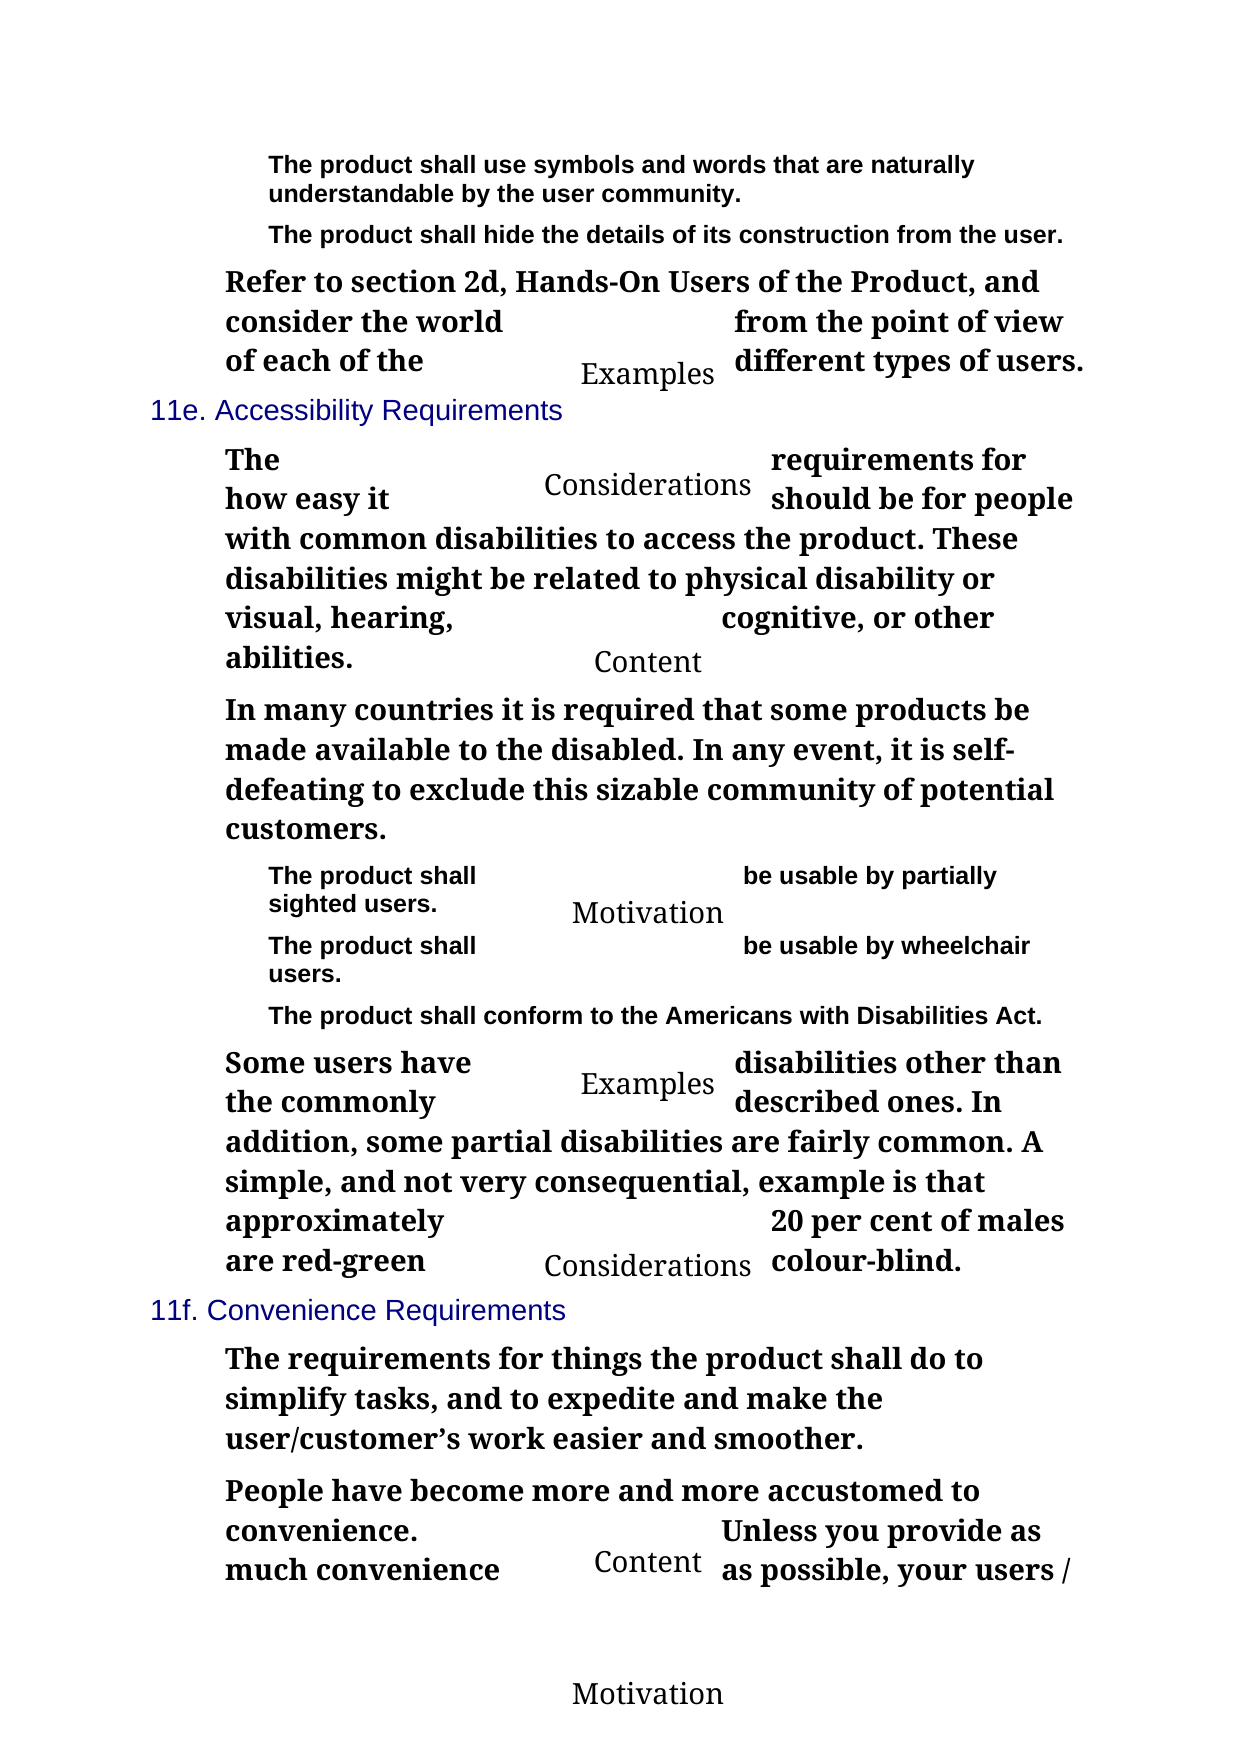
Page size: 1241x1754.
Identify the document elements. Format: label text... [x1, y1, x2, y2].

subtitle 11e. Accessibility Requirements [150, 393, 1090, 426]
text The product shall be usable by wheelchair users. [268, 931, 1090, 988]
text Content [593, 642, 702, 681]
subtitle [225, 1470, 1090, 1589]
text Content [593, 1542, 702, 1581]
text Considerations [544, 464, 752, 504]
text The product shall hide the details of its construction from the user. [268, 220, 1090, 249]
subtitle Some users have disabilities other than the commonly described ones. In addition, some partial disabilities are fairly common. A simple, and not very consequential, example is that approximately 20 per cent of males are red-green colour-blind. [225, 1042, 1090, 1280]
subtitle Refer to section 2d, Hands-On Users of the Product, and consider the world from the point of view of each of the different types of users. [225, 261, 1090, 380]
text Motivation [572, 1673, 724, 1713]
text The product shall use symbols and words that are naturally understandable by the user community. [268, 150, 1090, 207]
text Motivation [572, 892, 724, 932]
subtitle The requirements for how easy it should be for people with common disabilities to access the product. These disabilities might be related to physical disability or visual, hearing, cognitive, or other abilities. [225, 439, 1090, 677]
text The product shall be usable by partially sighted users. [268, 861, 1090, 918]
subtitle In many countries it is required that some products be made available to the disabled. In any event, it is self-defeating to exclude this sizable community of potential customers. [225, 689, 1090, 848]
subtitle The requirements for things the product shall do to simplify tasks, and to expedite and make the user/customer’s work easier and smoother. [225, 1339, 1090, 1458]
text Examples [580, 353, 715, 393]
text Considerations [544, 1245, 752, 1284]
subtitle 11f. Convenience Requirements [150, 1293, 1090, 1326]
text Examples [580, 1064, 715, 1103]
text The product shall conform to the Americans with Disabilities Act. [268, 1001, 1090, 1029]
